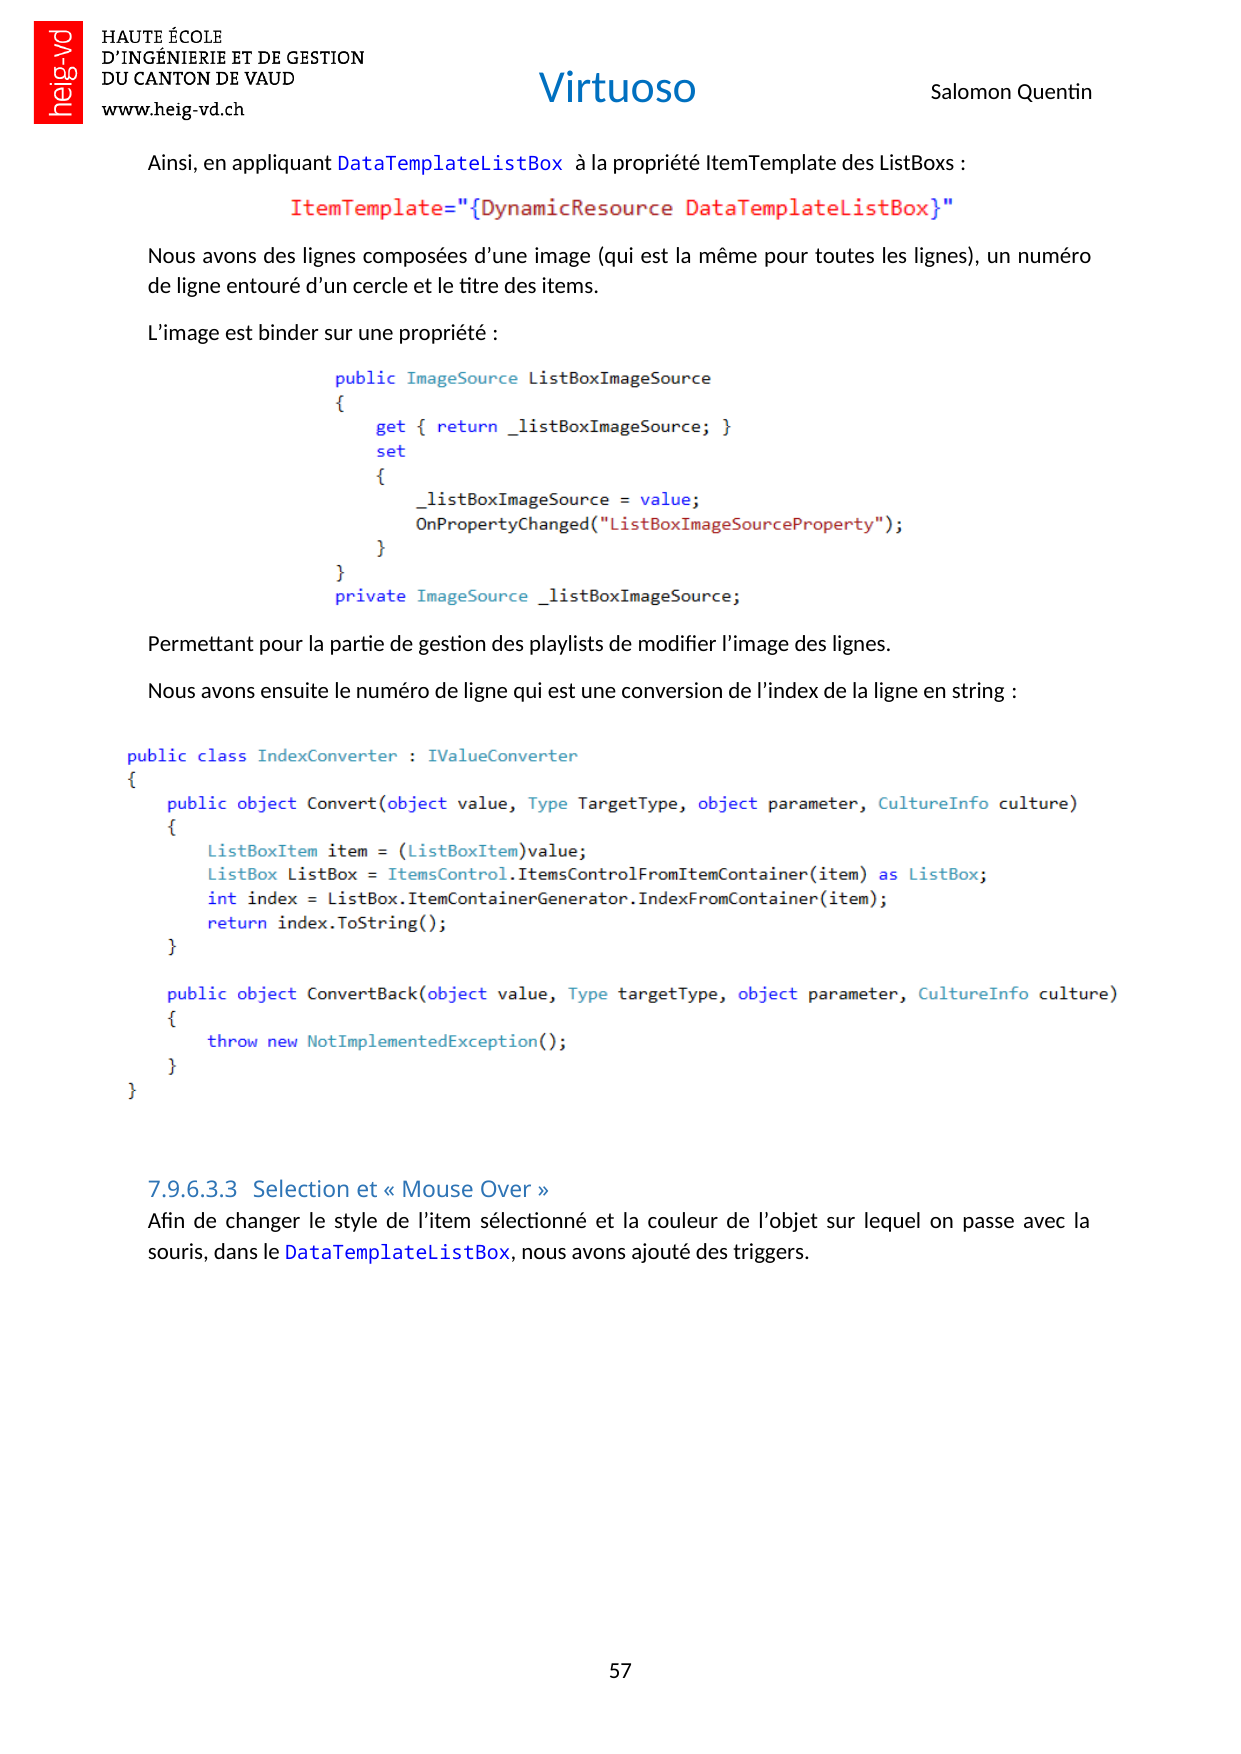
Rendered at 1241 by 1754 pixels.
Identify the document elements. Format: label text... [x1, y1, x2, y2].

text Ainsi, en appliquant DataTemplateListBox à la propriété ItemTemplate des ListBoxs : [148, 148, 1093, 176]
text Nous avons ensuite le numéro de ligne qui est une conversion de l’index de la ligne en string : [148, 676, 1093, 704]
text Afin de changer le style de l’item sélectionné et la couleur de l’objet sur lequel on passe avec la souris, dans le DataTemplateListBox, nous avons ajouté des triggers. [148, 1207, 1093, 1265]
picture [120, 745, 1122, 1105]
text Permettant pour la partie de gestion des playlists de modifier l’image des lignes. [148, 629, 1093, 657]
picture [332, 365, 908, 611]
subtitle Selection et « Mouse Over » [148, 1173, 1093, 1204]
text L’image est binder sur une propriété : [148, 318, 1093, 347]
text Nous avons des lignes composées d’une image (qui est la même pour toutes les lignes), un numéro de ligne entouré d’un cercle et le titre des items. [148, 241, 1093, 300]
picture [286, 194, 954, 223]
picture [33, 21, 364, 124]
